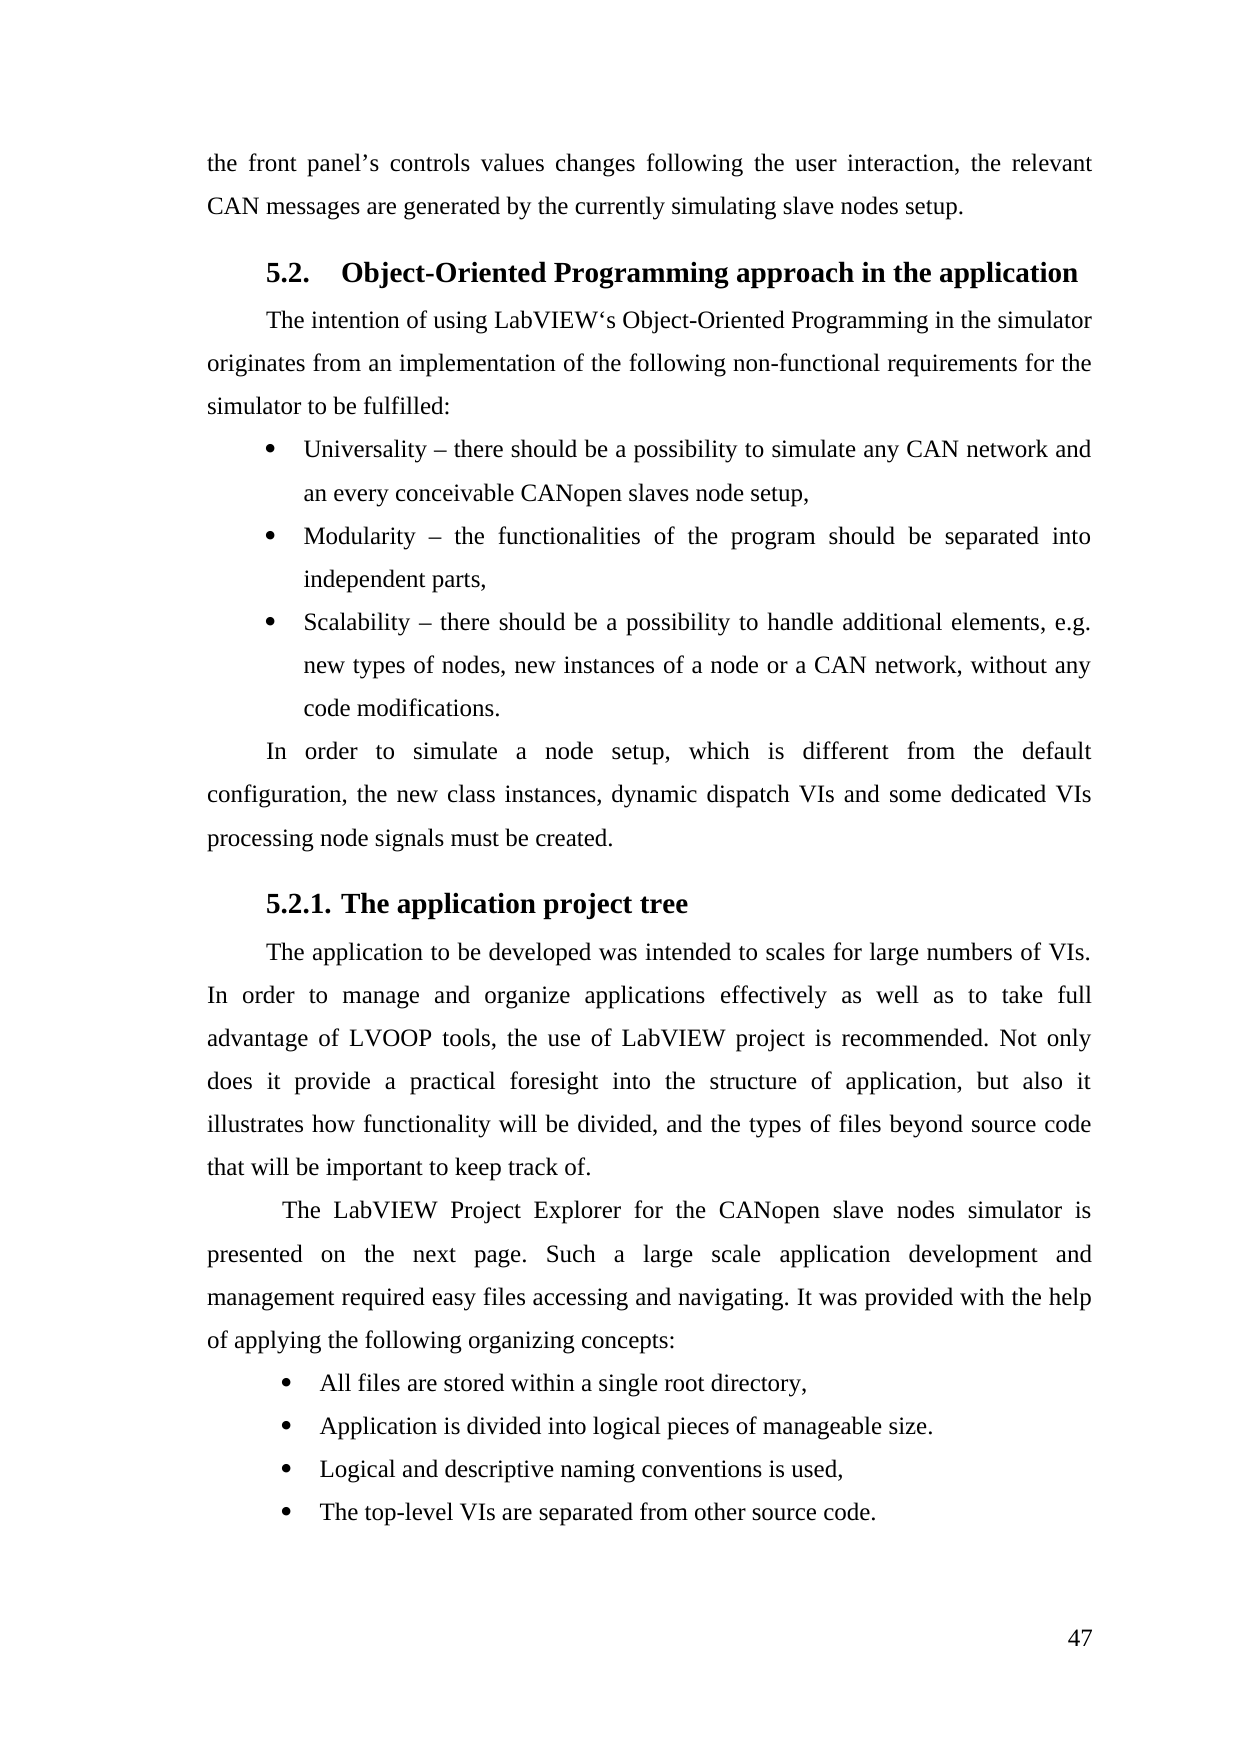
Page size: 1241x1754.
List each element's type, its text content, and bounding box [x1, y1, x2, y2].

subtitle The application project tree [266, 887, 1092, 920]
text In order to simulate a node setup, which is different from the default configuration, the new class instances, dynamic dispatch VIs and some dedicated VIs processing node signals must be created. [207, 736, 1092, 851]
text The LabVIEW Project Explorer for the CANopen slave nodes simulator is presented on the next page. Such a large scale application development and management required easy files accessing and navigating. It was provided with the help of applying the following organizing concepts: [207, 1196, 1092, 1354]
list Logical and descriptive naming conventions is used, [282, 1454, 1092, 1483]
text The application to be developed was intended to scales for large numbers of VIs. In order to manage and organize applications effectively as well as to take full advantage of LVOOP tools, the use of LabVIEW project is recommended. Not only does it provide a practical foresight into the structure of application, but also it illustrates how functionality will be divided, and the types of files beyond source code that will be important to keep track of. [207, 937, 1092, 1181]
list Universality – there should be a possibility to simulate any CAN network and an every conceivable CANopen slaves node setup, [266, 434, 1092, 506]
subtitle Object-Oriented Programming approach in the application [266, 255, 1092, 288]
list The top-level VIs are separated from other source code. [282, 1497, 1092, 1526]
list Modularity – the functionalities of the program should be separated into independent parts, [266, 521, 1092, 593]
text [207, 148, 1092, 219]
list Scalability – there should be a possibility to handle additional elements, e.g. new types of nodes, new instances of a node or a CAN network, without any code modifications. [266, 607, 1092, 722]
list All files are stored within a single root directory, [282, 1368, 1092, 1397]
list Application is divided into logical pieces of manageable size. [282, 1411, 1092, 1440]
text The intention of using LabVIEW‘s Object-Oriented Programming in the simulator originates from an implementation of the following non-functional requirements for the simulator to be fulfilled: [207, 305, 1092, 420]
